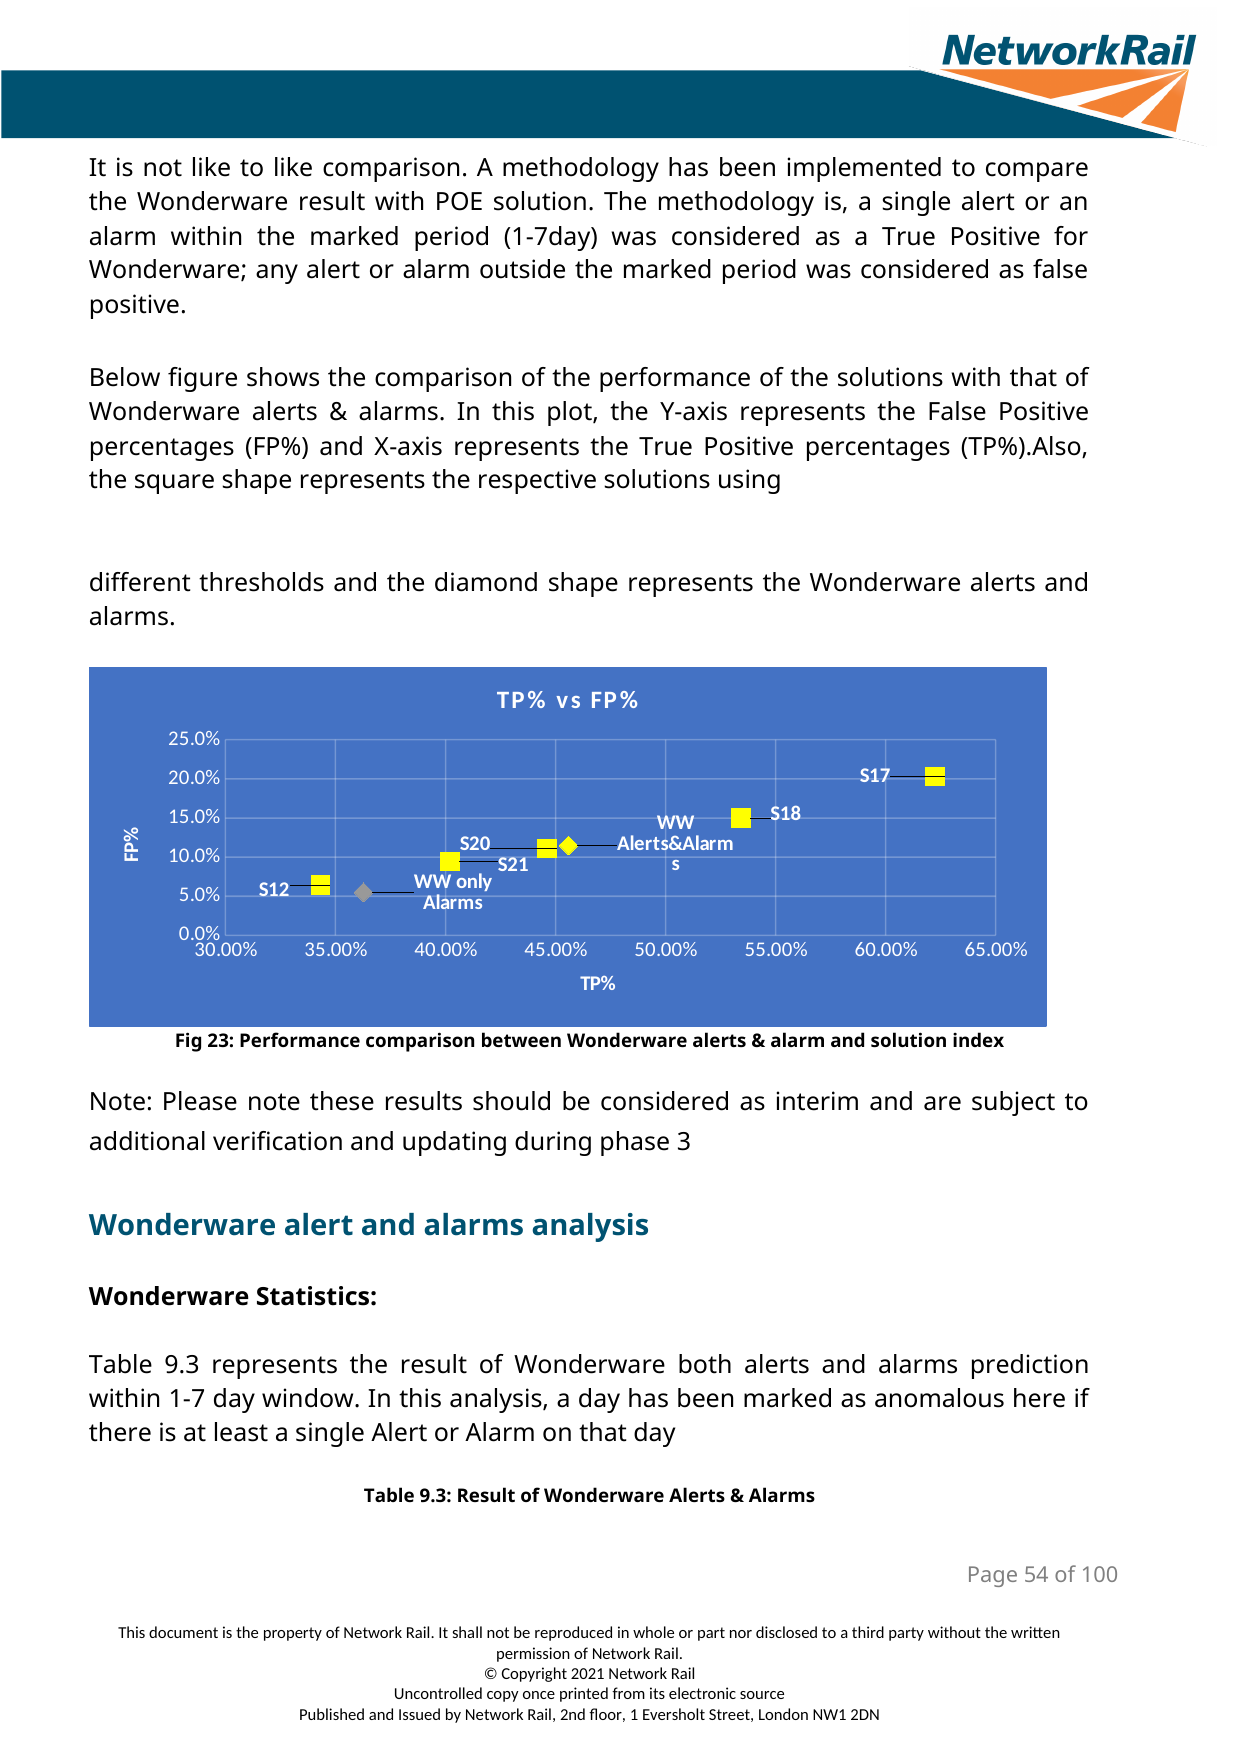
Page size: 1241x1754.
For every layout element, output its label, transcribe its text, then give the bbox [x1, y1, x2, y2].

text Fig 23: Performance comparison between Wonderware alerts & alarm and solution index [89, 1027, 1090, 1053]
text Table 9.3: Result of Wonderware Alerts & Alarms [89, 1483, 1090, 1508]
text different thresholds and the diamond shape represents the Wonderware alerts and alarms. [89, 564, 1090, 632]
text Table 9.3 represents the result of Wonderware both alerts and alarms prediction within 1-7 day window. In this analysis, a day has been marked as anomalous here if there is at least a single Alert or Alarm on that day [89, 1346, 1090, 1448]
text Wonderware alert and alarms analysis [89, 1204, 1090, 1244]
text It is not like to like comparison. A methodology has been implemented to compare the Wonderware result with POE solution. The methodology is, a single alert or an alarm within the marked period (1-7day) was considered as a True Positive for Wonderware; any alert or alarm outside the marked period was considered as false positive. [89, 150, 1090, 320]
text Wonderware Statistics: [89, 1278, 1090, 1312]
text Below figure shows the comparison of the performance of the solutions with that of Wonderware alerts & alarms. In this plot, the Y-axis represents the False Positive percentages (FP%) and X-axis represents the True Positive percentages (TP%).Also, the square shape represents the respective solutions using [89, 360, 1090, 496]
text Note: Please note these results should be considered as interim and are subject to additional verification and updating during phase 3 [89, 1083, 1090, 1158]
